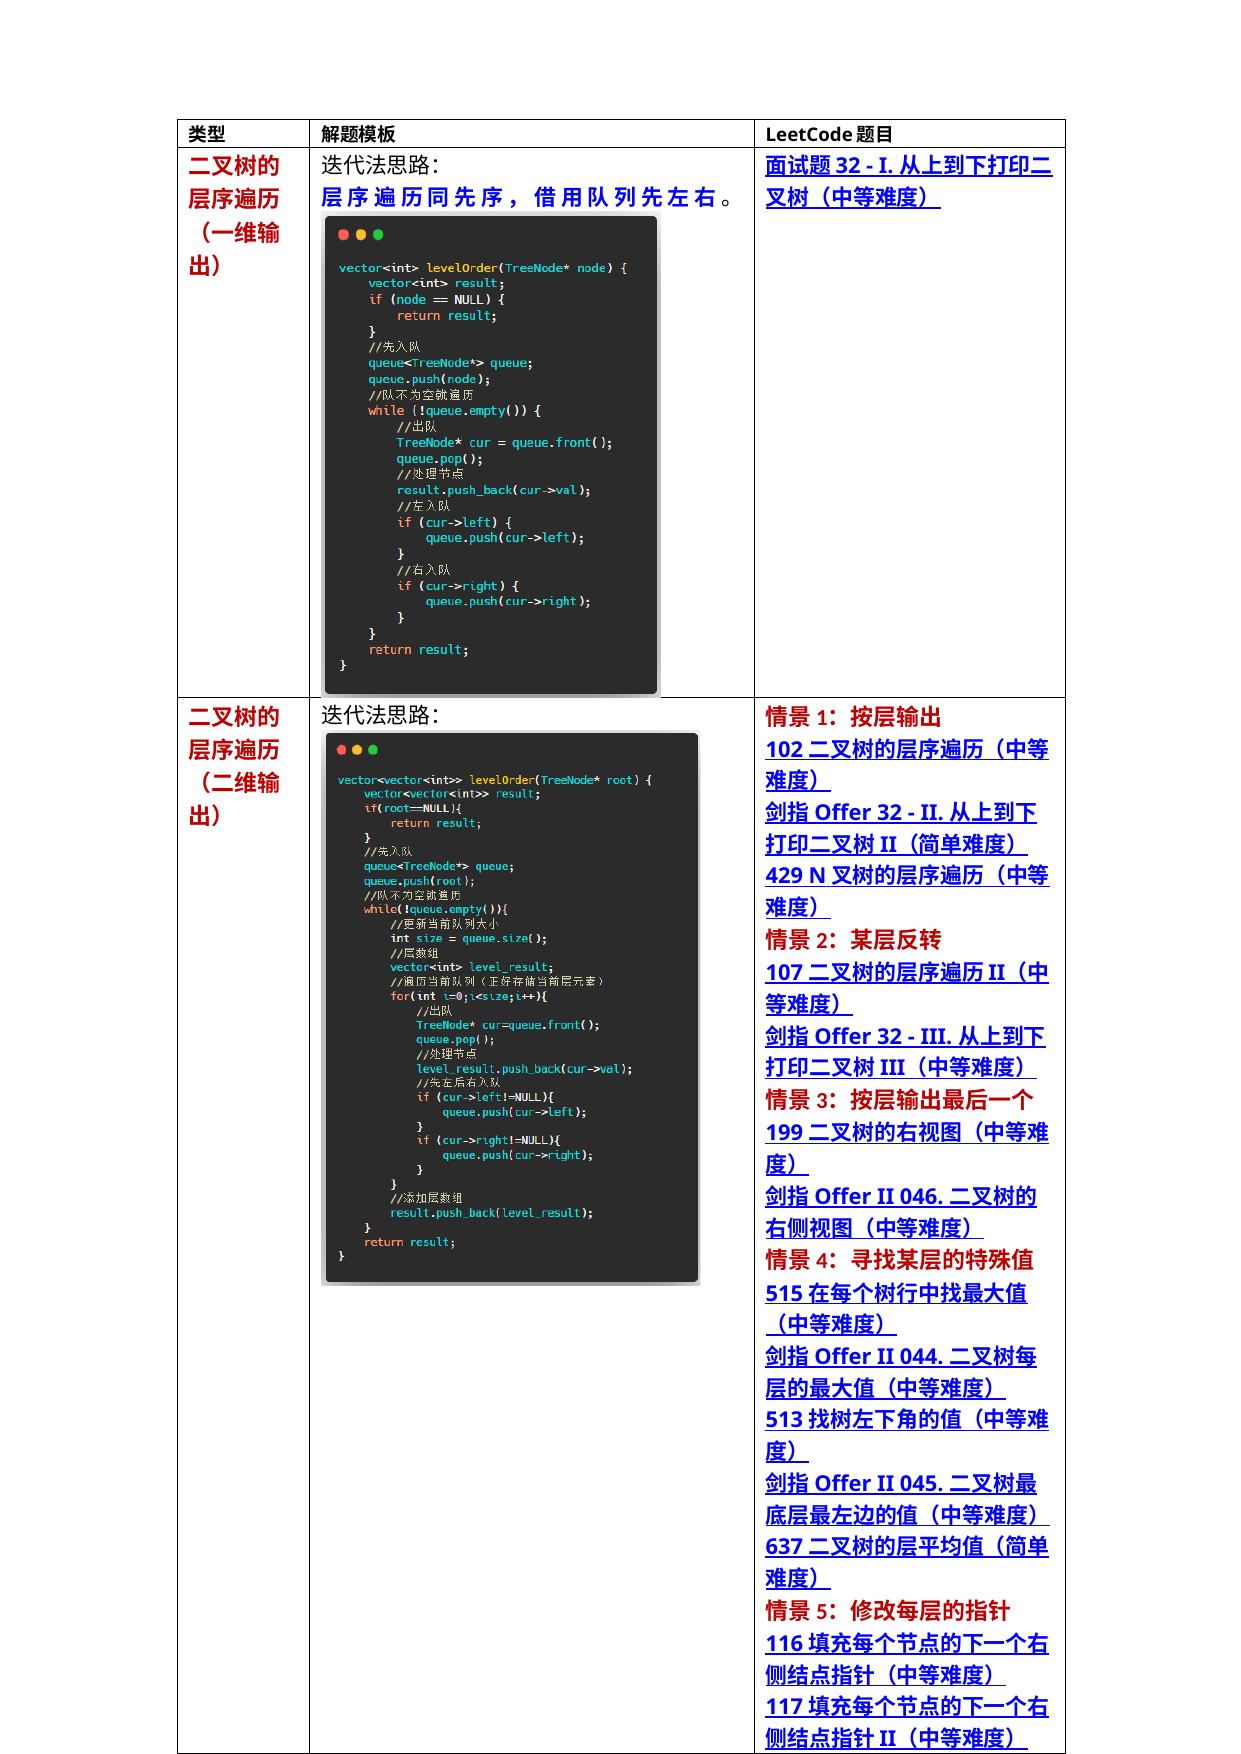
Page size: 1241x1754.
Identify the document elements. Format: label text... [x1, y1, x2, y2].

table_cell 面试题32 - I. 从上到下打印二叉树（中等难度） [755, 148, 1065, 697]
table_cell 二叉树的层序遍历（一维输出） [178, 148, 309, 697]
picture [321, 211, 661, 698]
table_header 类型 [178, 120, 309, 147]
table_cell 迭代法思路： [310, 698, 754, 1753]
table_cell 情景1：按层输出 102 二叉树的层序遍历（中等难度） 剑指 Offer 32 - II. 从上到下打印二叉树 II（简单难度） 429 N叉树的层序遍历（中等难度） 情景2：某层反转 107 二叉树的层序遍历II（中等难度） 剑指 Offer 32 - III. 从上到下打印二叉树 III（中等难度） 情景3：按层输出最后一个 199 二叉树的右视图（中等难度） 剑指 Offer II 046. 二叉树的右侧视图（中等难度） 情景4：寻找某层的特殊值 515 在每个树行中找最大值（中等难度） 剑指 Offer II 044. 二叉树每层的最大值（中等难度） 513 找树左下角的值（中等难度） 剑指 Offer II 045. 二叉树最底层最左边的值（中等难度） 637 二叉树的层平均值（简单难度） 情景5：修改每层的指针 116 填充每个节点的下一个右侧结点指针（中等难度） 117 填充每个节点的下一个右侧结点指针II（中等难度） [755, 698, 1065, 1753]
table_header LeetCode题目 [755, 120, 1065, 147]
table_cell 迭代法思路： 层序遍历同先序，借用队列先左右。 [310, 148, 754, 697]
table_header 解题模板 [310, 120, 754, 147]
picture [321, 730, 701, 1286]
table_cell 二叉树的层序遍历（二维输出） [178, 698, 309, 1753]
